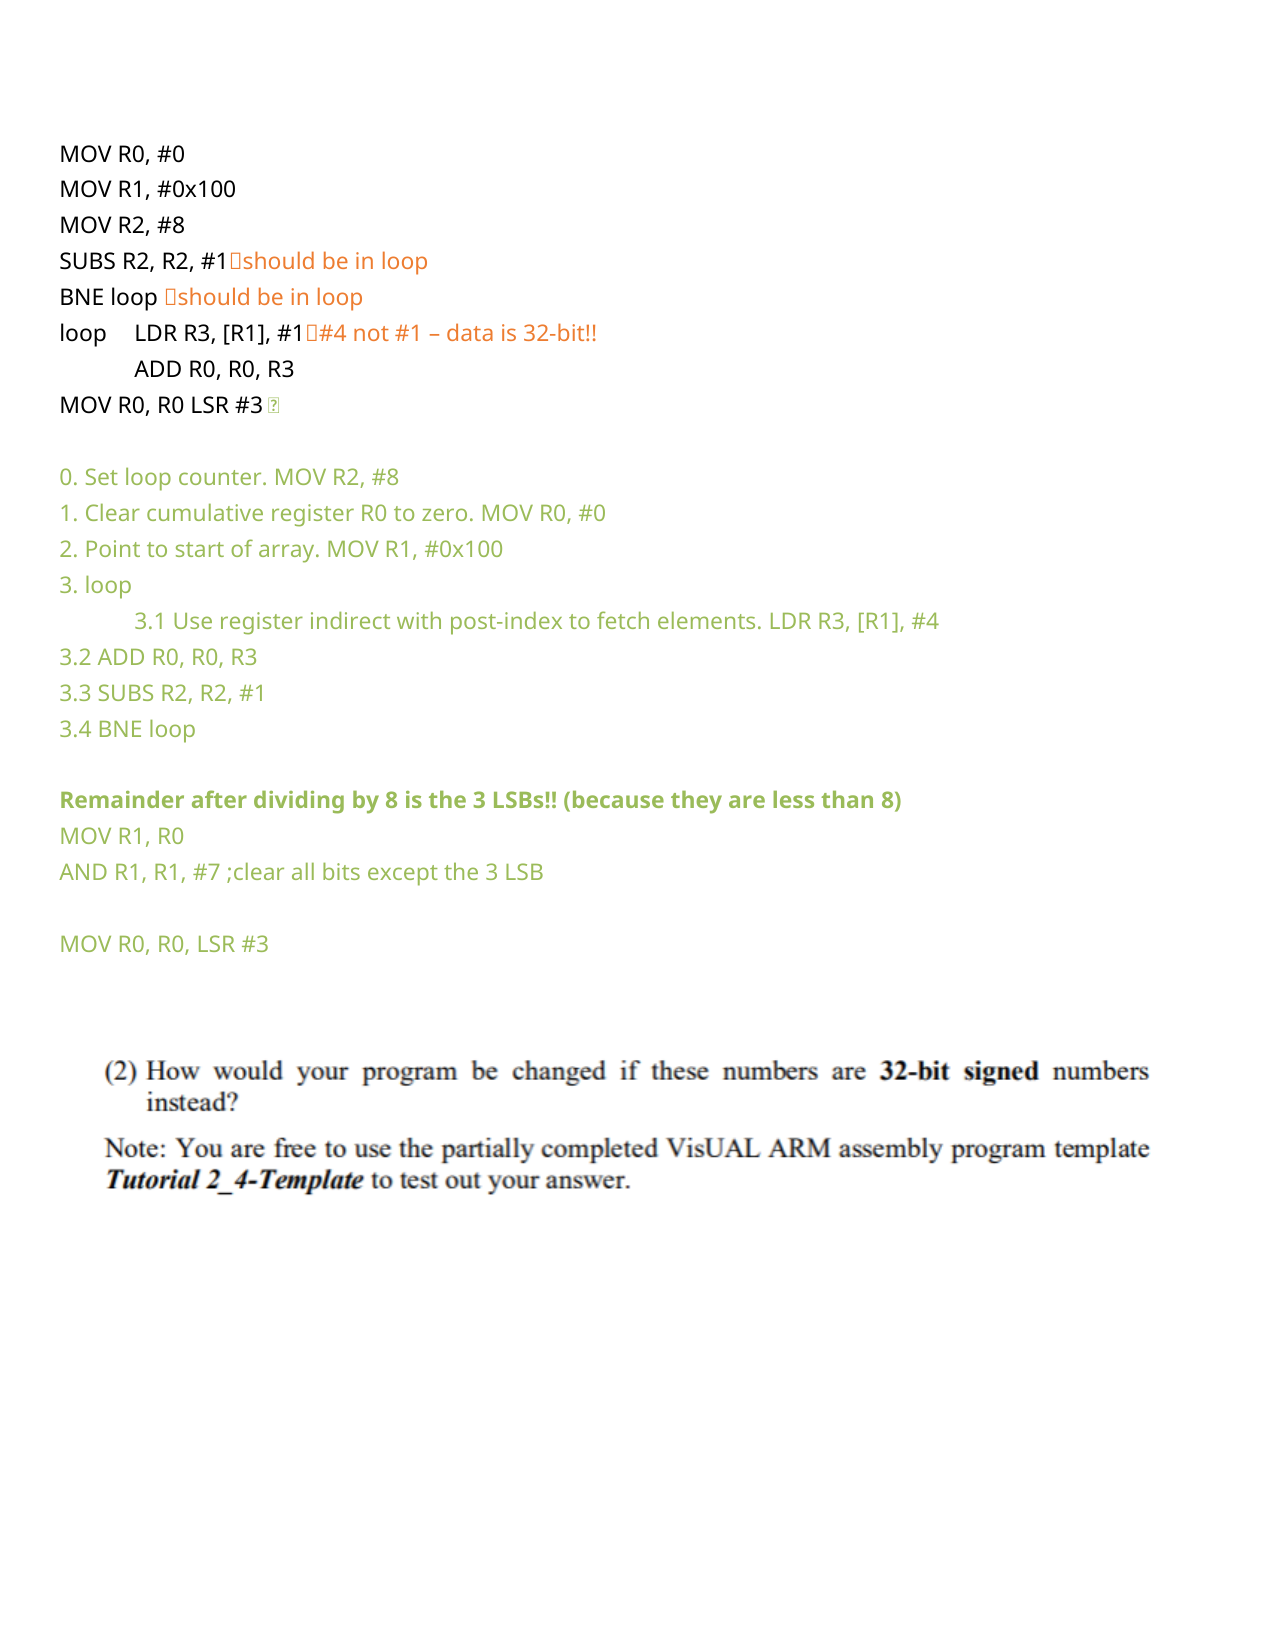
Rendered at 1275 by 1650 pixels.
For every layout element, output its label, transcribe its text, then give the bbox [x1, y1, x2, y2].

text loop LDR R3, [R1], #1❌#4 not #1 – data is 32-bit!! [59, 317, 1216, 348]
text SUBS R2, R2, #1❌should be in loop [59, 245, 1216, 277]
text 1. Clear cumulative register R0 to zero. MOV R0, #0 [59, 497, 1216, 528]
text 3.2 ADD R0, R0, R3 [59, 641, 1216, 672]
text BNE loop ❌should be in loop [59, 281, 1216, 312]
text MOV R1, #0x100 [59, 173, 1216, 205]
text 3. loop [59, 569, 1216, 600]
text 2. Point to start of array. MOV R1, #0x100 [59, 533, 1216, 564]
text MOV R0, #0 [59, 137, 1216, 169]
text AND R1, R1, #7 ;clear all bits except the 3 LSB [59, 856, 1216, 887]
text 3.1 Use register indirect with post-index to fetch elements. LDR R3, [R1], #4 [59, 605, 1216, 636]
text MOV R2, #8 [59, 209, 1216, 241]
text MOV R0, R0 LSR #3 ✅ [59, 389, 1216, 420]
text 0. Set loop counter. MOV R2, #8 [59, 461, 1216, 492]
text MOV R0, R0, LSR #3 [59, 928, 1216, 959]
text Remainder after dividing by 8 is the 3 LSBs!! (because they are less than 8) [59, 784, 1216, 816]
text MOV R1, R0 [59, 820, 1216, 852]
text 3.4 BNE loop [59, 712, 1216, 744]
text ADD R0, R0, R3 [59, 353, 1216, 384]
text 3.3 SUBS R2, R2, #1 [59, 677, 1216, 708]
